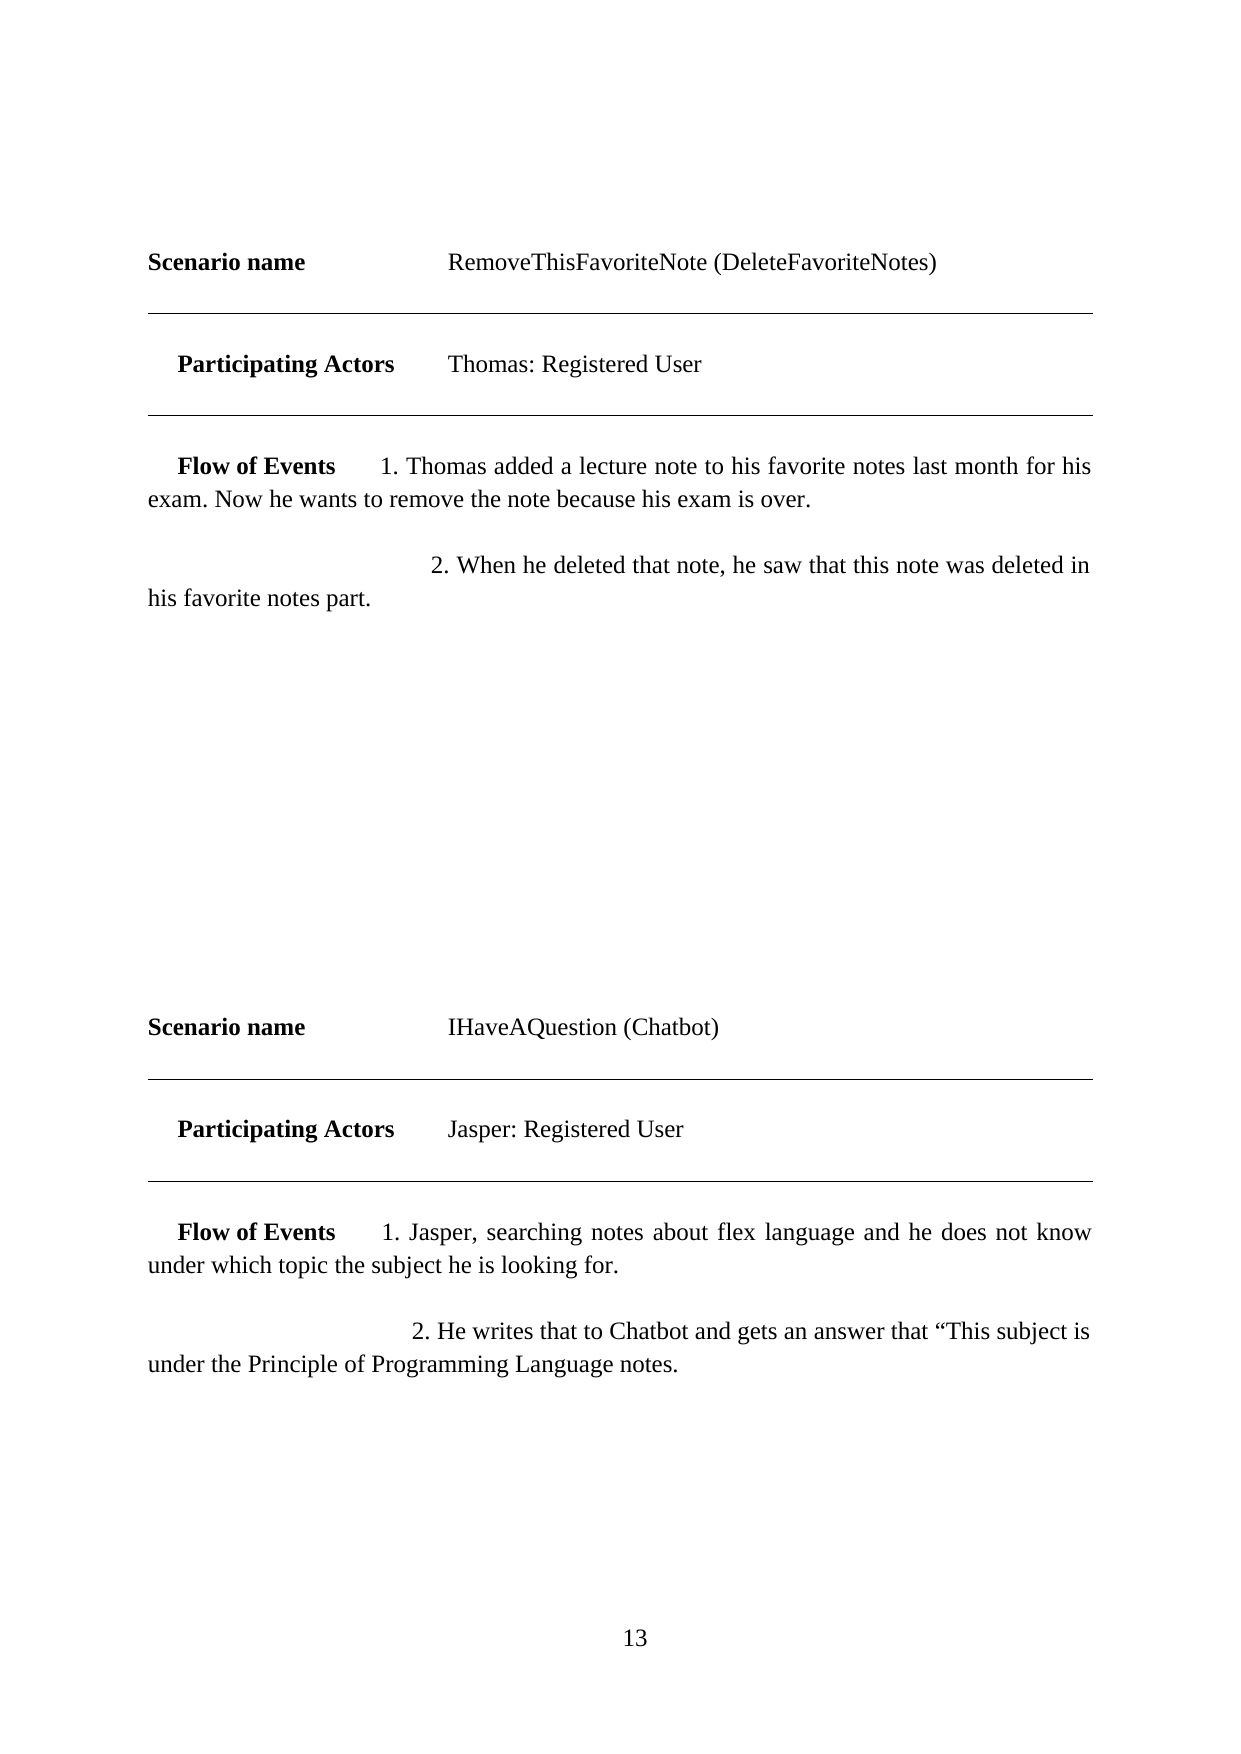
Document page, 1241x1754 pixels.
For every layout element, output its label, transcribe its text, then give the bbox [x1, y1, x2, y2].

text 2. When he deleted that note, he saw that this note was deleted in his favorite notes part. [148, 550, 1093, 612]
text Scenario name RemoveThisFavoriteNote (DeleteFavoriteNotes) [148, 247, 1093, 275]
text Scenario name IHaveAQuestion (Chatbot) [148, 1012, 1093, 1041]
text Flow of Events 1. Jasper, searching notes about flex language and he does not know under which topic the subject he is looking for. [148, 1217, 1093, 1278]
text Participating Actors Thomas: Registered User [148, 349, 1093, 378]
text Participating Actors Jasper: Registered User [148, 1114, 1093, 1143]
text Flow of Events 1. Thomas added a lecture note to his favorite notes last month for his exam. Now he wants to remove the note because his exam is over. [148, 451, 1093, 513]
text 2. He writes that to Chatbot and gets an answer that “This subject is under the Principle of Programming Language notes. [148, 1316, 1093, 1378]
